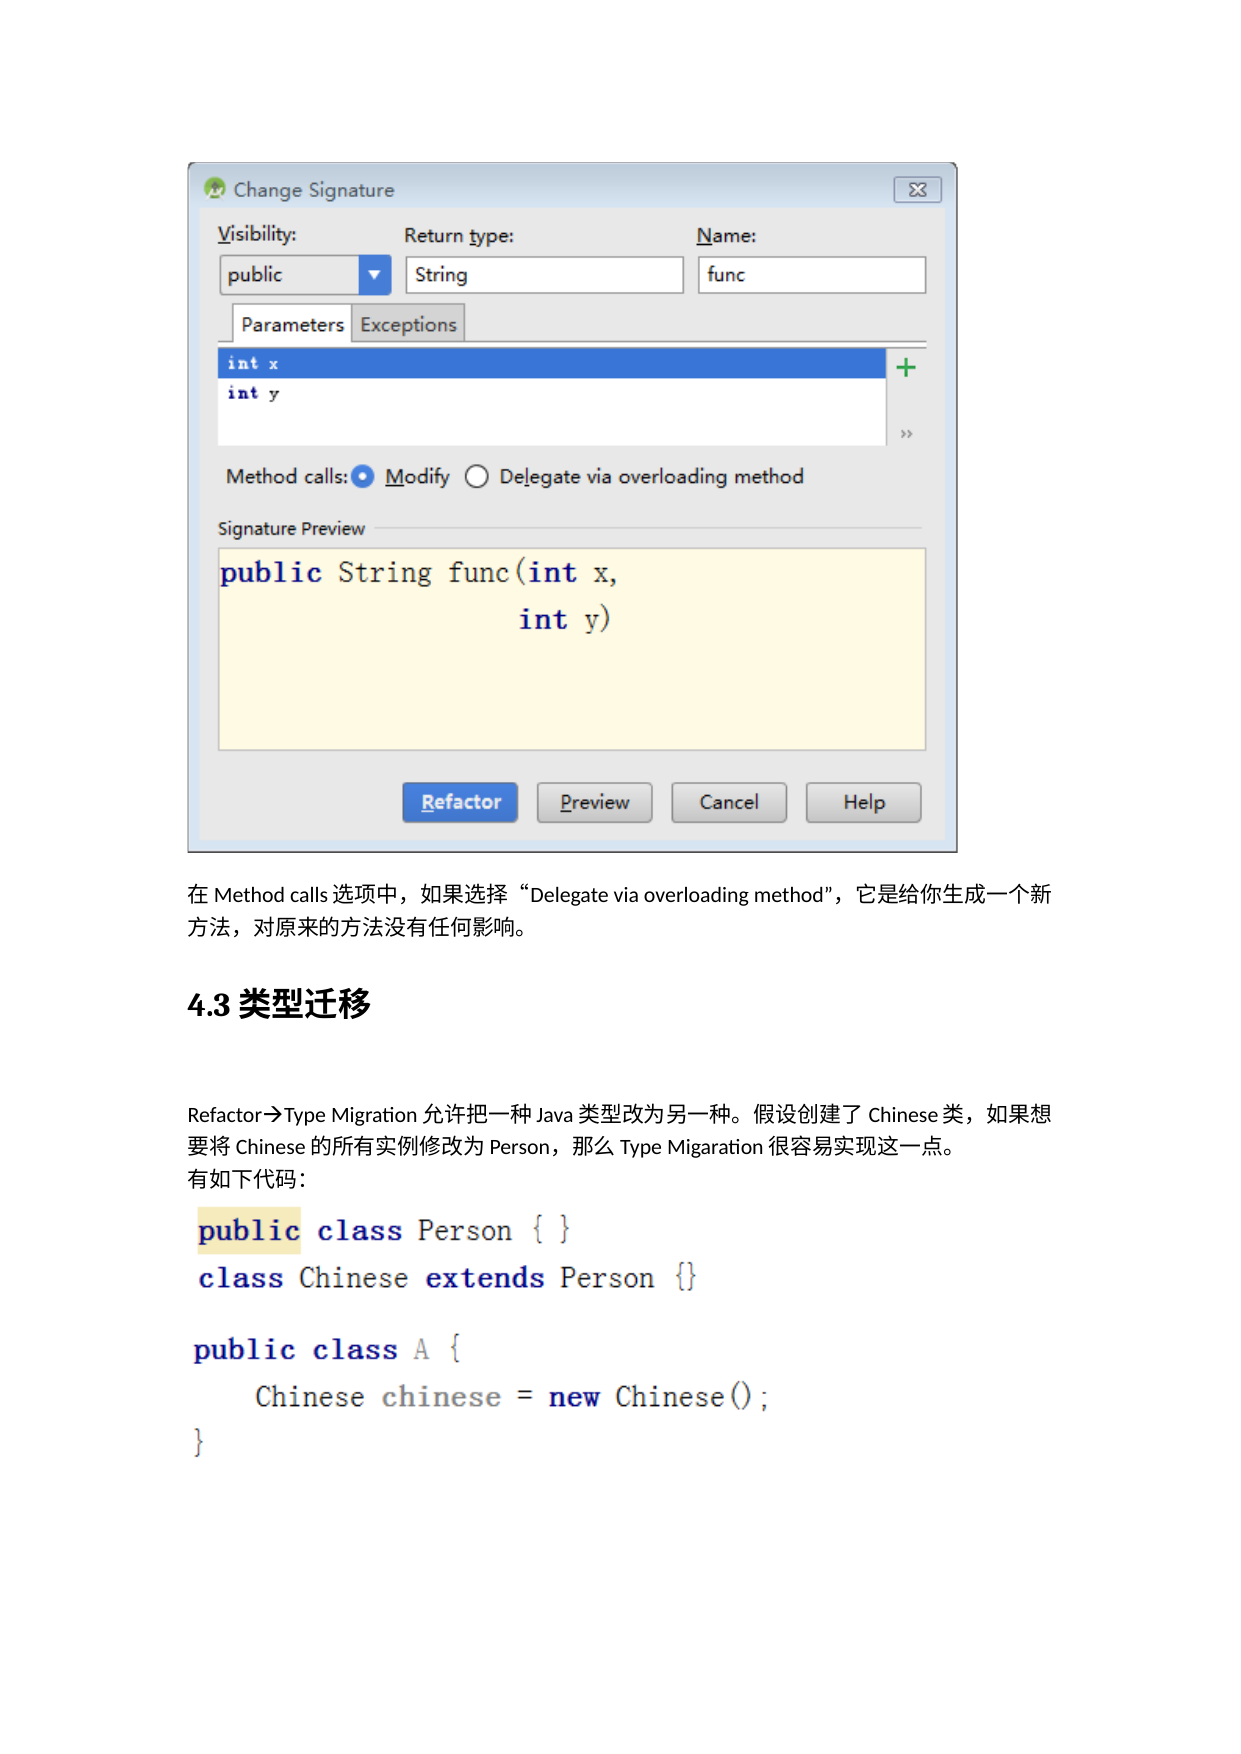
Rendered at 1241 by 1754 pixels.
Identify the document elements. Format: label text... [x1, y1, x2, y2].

picture [187, 1193, 733, 1305]
subtitle 4.3 类型迁移 [187, 969, 1053, 1034]
text 在Method calls选项中，如果选择“Delegate via overloading method”，它是给你生成一个新方法，对原来的方法没有任何影响。 [187, 877, 1053, 942]
text 有如下代码： [187, 1161, 1053, 1194]
picture [187, 1323, 774, 1465]
text RefactorType Migration允许把一种Java类型改为另一种。假设创建了Chinese类，如果想要将Chinese的所有实例修改为Person，那么Type Migaration很容易实现这一点。 [187, 1096, 1053, 1161]
picture [187, 162, 958, 853]
